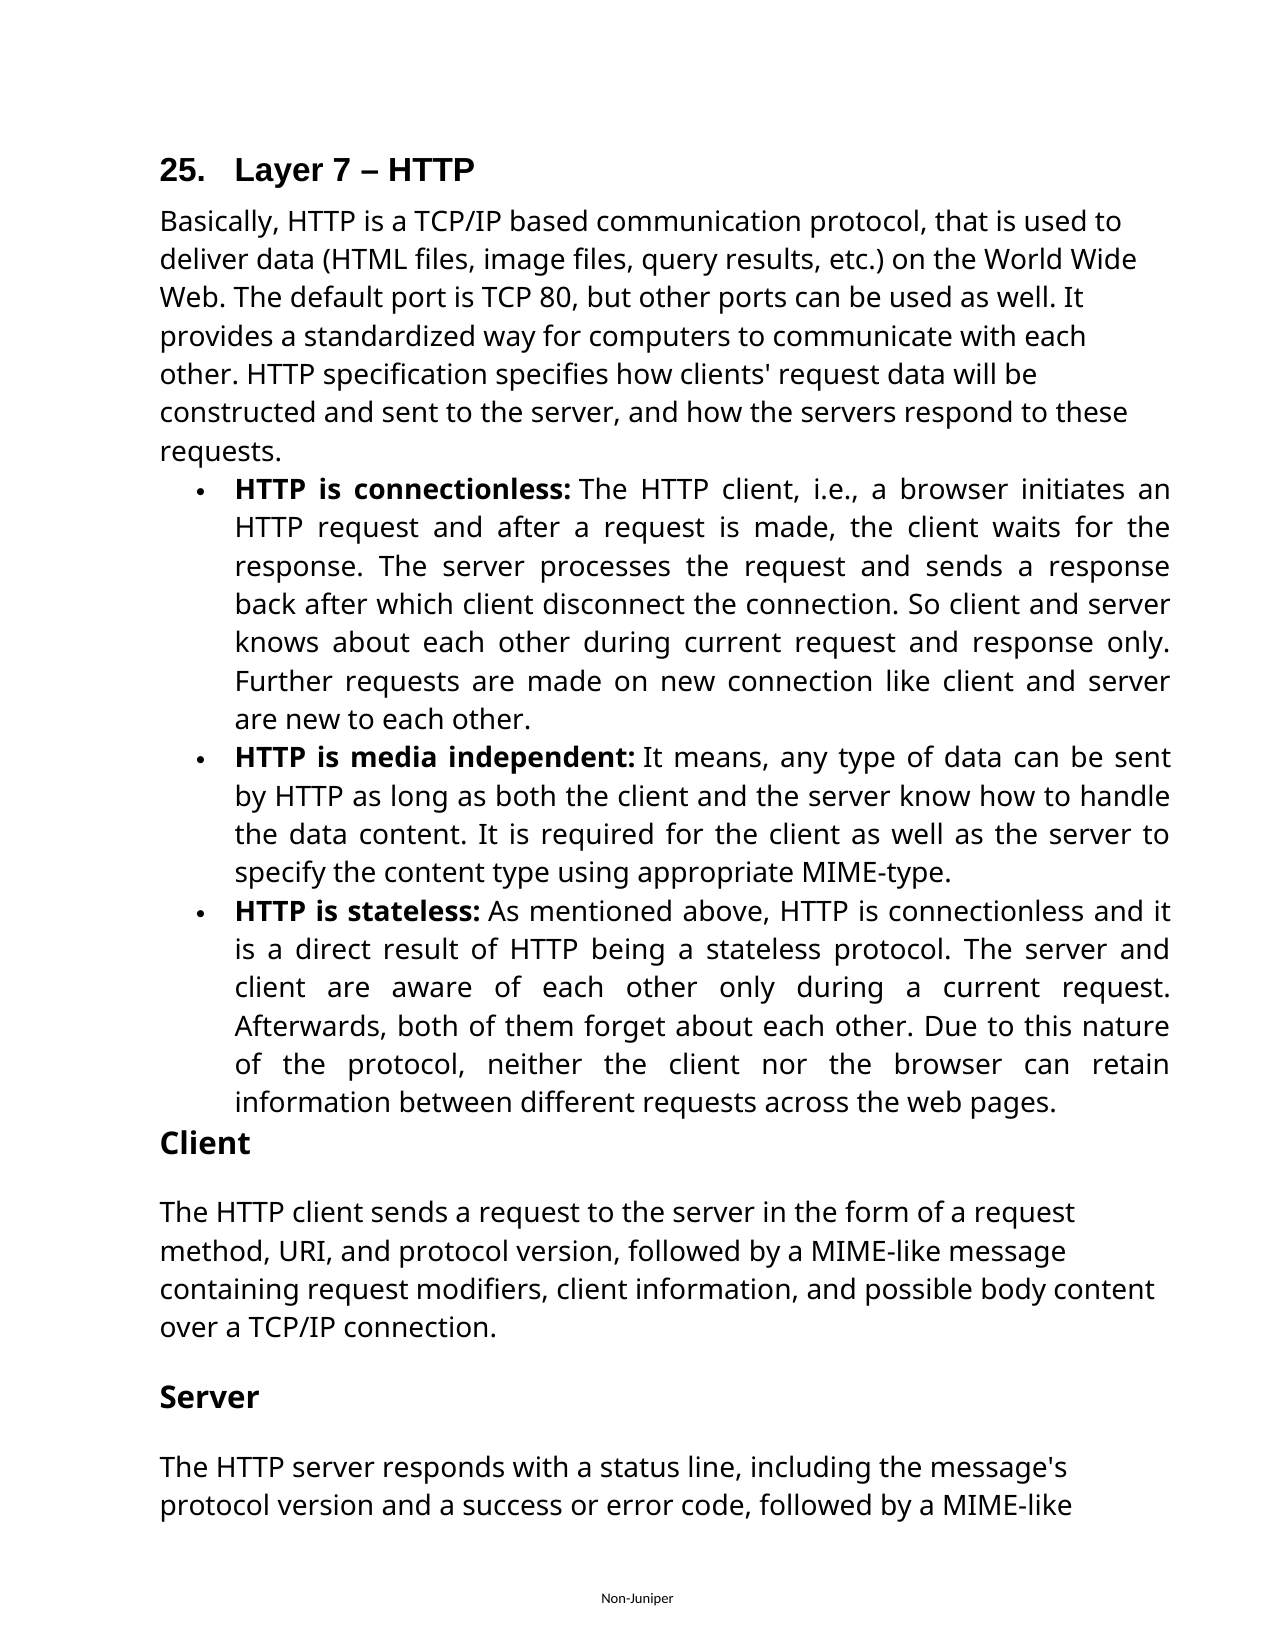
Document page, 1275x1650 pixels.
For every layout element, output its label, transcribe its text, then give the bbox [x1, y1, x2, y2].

subtitle Layer 7 – HTTP [159, 150, 1172, 188]
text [159, 1447, 1172, 1524]
text The HTTP client sends a request to the server in the form of a request method, URI, and protocol version, followed by a MIME-like message containing request modifiers, client information, and possible body content over a TCP/IP connection. [159, 1193, 1172, 1346]
list HTTP is connectionless: The HTTP client, i.e., a browser initiates an HTTP request and after a request is made, the client waits for the response. The server processes the request and sends a response back after which client disconnect the connection. So client and server knows about each other during current request and response only. Further requests are made on new connection like client and server are new to each other. [197, 469, 1172, 738]
list HTTP is stateless: As mentioned above, HTTP is connectionless and it is a direct result of HTTP being a stateless protocol. The server and client are aware of each other only during a current request. Afterwards, both of them forget about each other. Due to this nature of the protocol, neither the client nor the browser can retain information between different requests across the web pages. [197, 891, 1172, 1121]
subtitle Client [159, 1121, 1172, 1163]
text Basically, HTTP is a TCP/IP based communication protocol, that is used to deliver data (HTML files, image files, query results, etc.) on the World Wide Web. The default port is TCP 80, but other ports can be used as well. It provides a standardized way for computers to communicate with each other. HTTP specification specifies how clients' request data will be constructed and sent to the server, and how the servers respond to these requests. [282, 201, 1172, 469]
subtitle Server [159, 1375, 1172, 1418]
list HTTP is media independent: It means, any type of data can be sent by HTTP as long as both the client and the server know how to handle the data content. It is required for the client as well as the server to specify the content type using appropriate MIME-type. [197, 738, 1172, 891]
